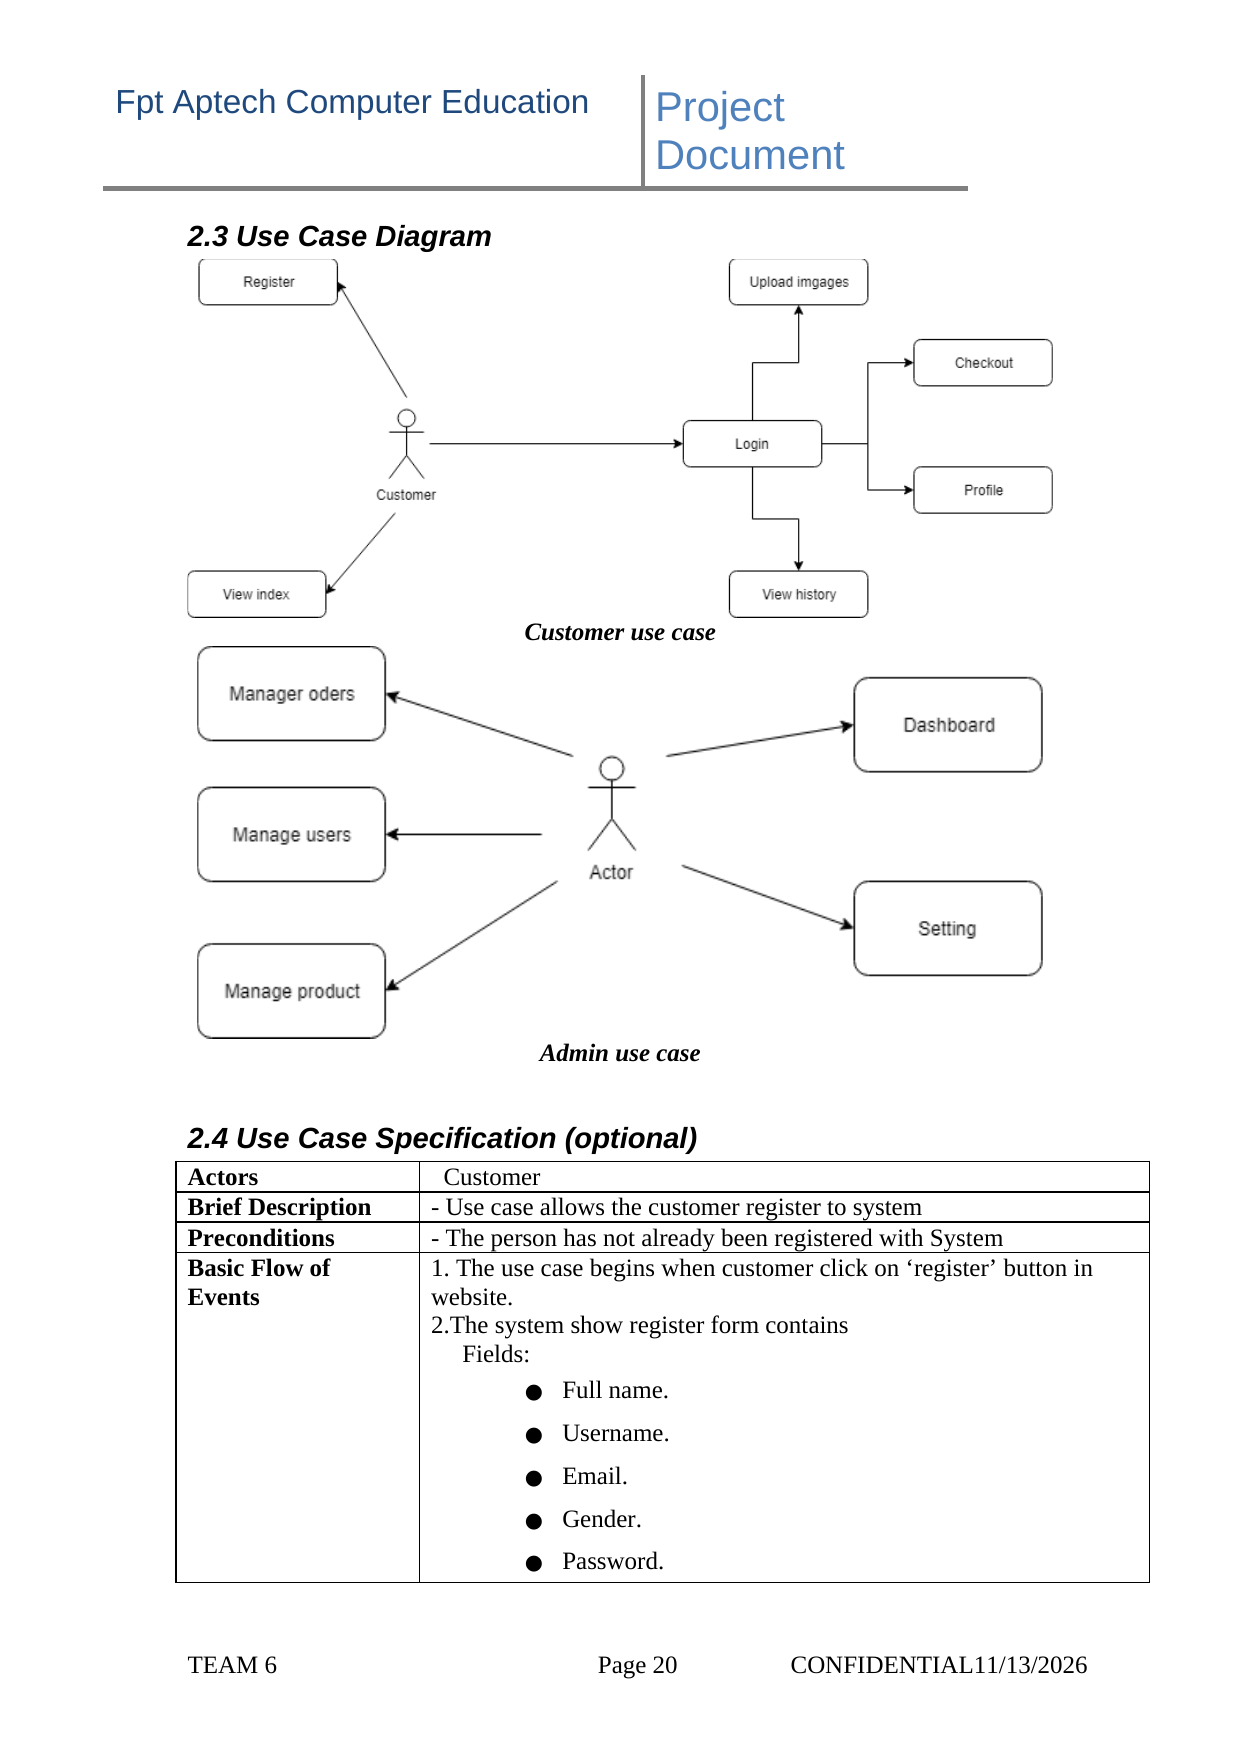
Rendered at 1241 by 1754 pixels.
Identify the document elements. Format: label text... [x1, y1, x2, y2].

table_cell Preconditions [177, 1223, 419, 1252]
picture [197, 646, 1043, 1039]
table_cell - The person has not already been registered with System [420, 1223, 1149, 1252]
table_cell Brief Description [177, 1193, 419, 1221]
text Customer use case [187, 618, 1053, 646]
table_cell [177, 1253, 419, 1582]
table_header Customer [420, 1162, 1149, 1191]
subtitle 2.4 Use Case Specification (optional) [187, 1121, 1053, 1154]
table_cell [420, 1253, 1149, 1582]
table_header Actors [177, 1162, 419, 1191]
table_cell - Use case allows the customer register to system [420, 1193, 1149, 1221]
text Admin use case [187, 1038, 1053, 1067]
subtitle 2.3 Use Case Diagram [187, 219, 1053, 253]
picture [187, 259, 1053, 618]
